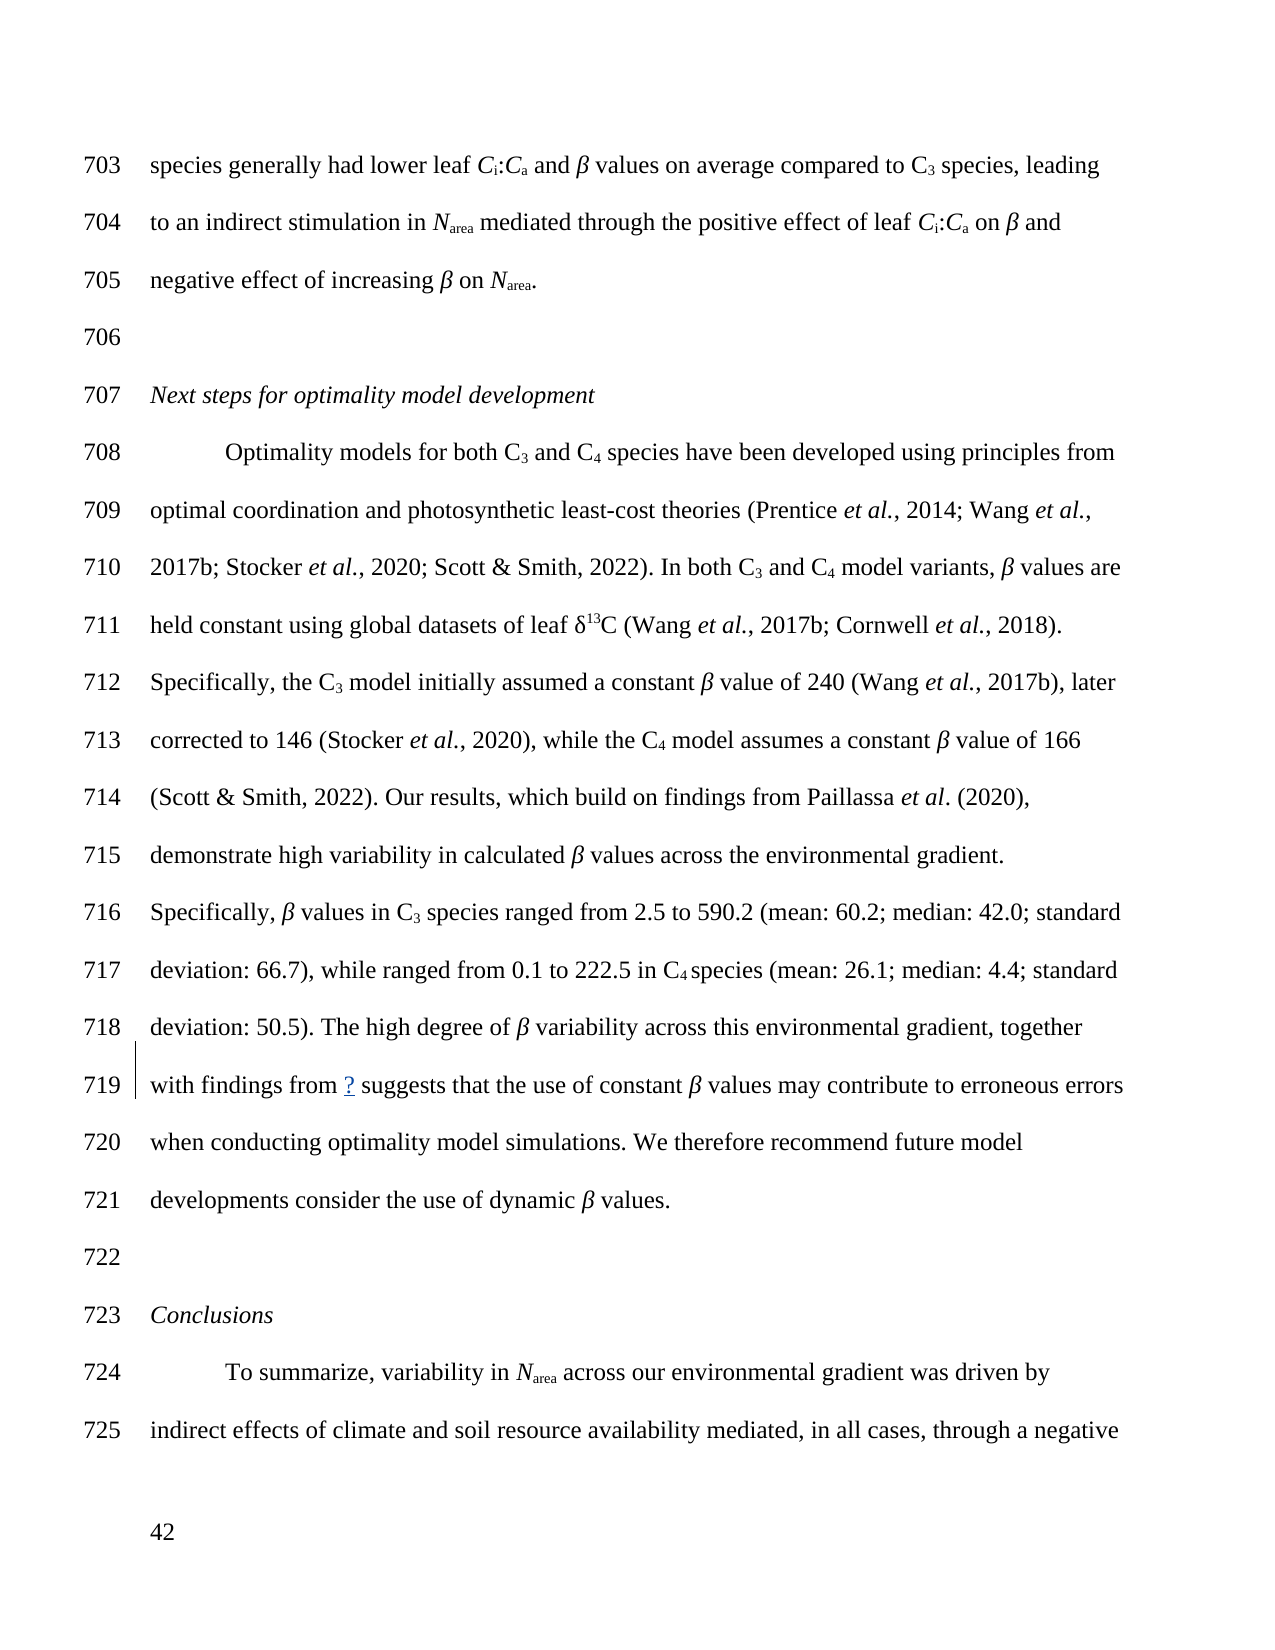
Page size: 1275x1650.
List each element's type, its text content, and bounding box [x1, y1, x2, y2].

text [150, 150, 1125, 294]
text Next steps for optimality model development [150, 380, 1125, 409]
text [150, 1357, 1125, 1444]
text Conclusions [150, 1300, 1125, 1329]
text Optimality models for both C3 and C4 species have been developed using principles from optimal coordination and photosynthetic least-cost theories (Prentice et al., 2014; Wang et al., 2017b; Stocker et al., 2020; Scott & Smith, 2022). In both C3 and C4 model variants, β values are held constant using global datasets of leaf δ13C (Wang et al., 2017b; Cornwell et al., 2018). Specifically, the C3 model initially assumed a constant β value of 240 (Wang et al., 2017b), later corrected to 146 (Stocker et al., 2020), while the C4 model assumes a constant β value of 166 (Scott & Smith, 2022). Our results, which build on findings from Paillassa et al. (2020), demonstrate high variability in calculated β values across the environmental gradient. Specifically, β values in C3 species ranged from 2.5 to 590.2 (mean: 60.2; median: 42.0; standard deviation: 66.7), while ranged from 0.1 to 222.5 in C4 species (mean: 26.1; median: 4.4; standard deviation: 50.5). The high degree of β variability across this environmental gradient, together with findings from suggests that the use of constant β values may contribute to erroneous errors when conducting optimality model simulations. We therefore recommend future model developments consider the use of dynamic β values. [150, 437, 1125, 1214]
